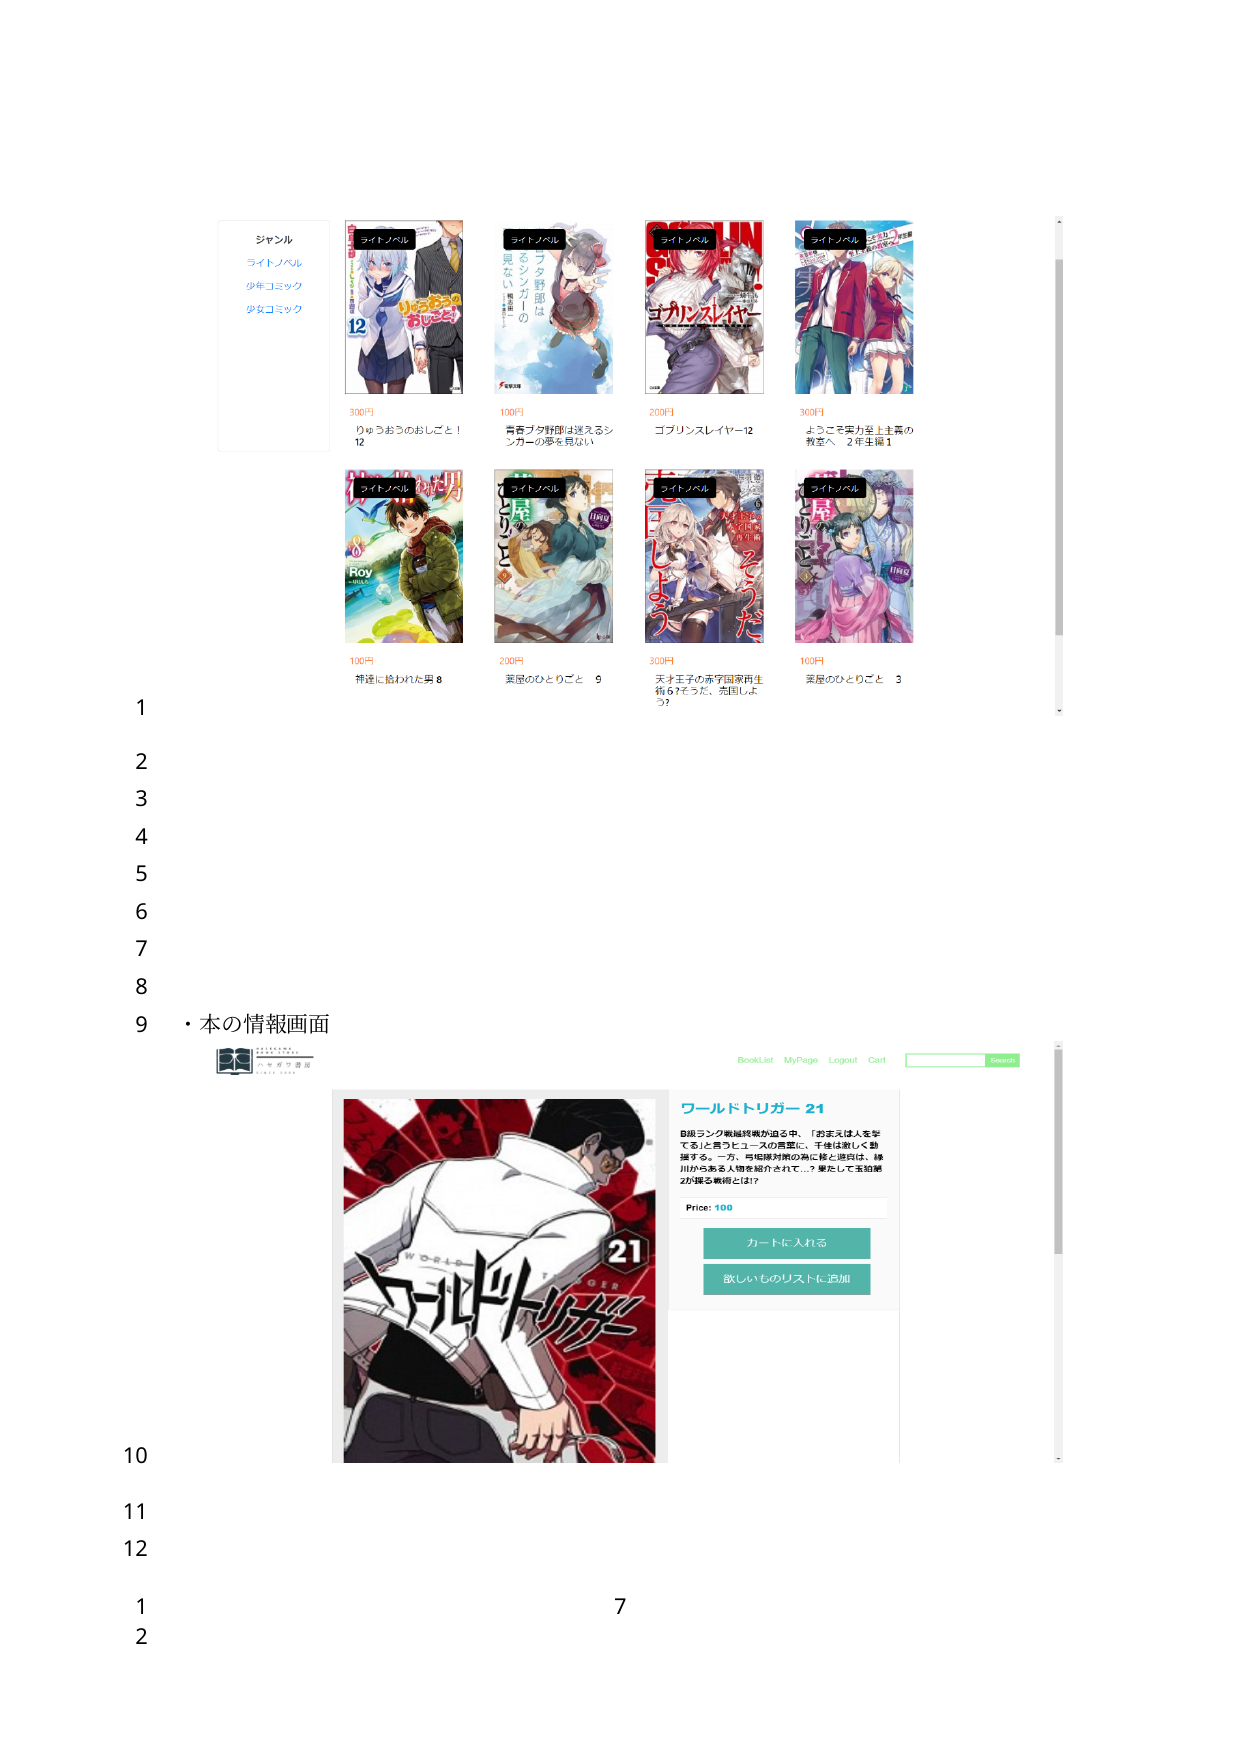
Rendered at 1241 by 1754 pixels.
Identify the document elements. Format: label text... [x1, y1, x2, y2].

picture [177, 216, 1063, 716]
text ・本の情報画面 [177, 1004, 1063, 1041]
picture [177, 1041, 1063, 1463]
